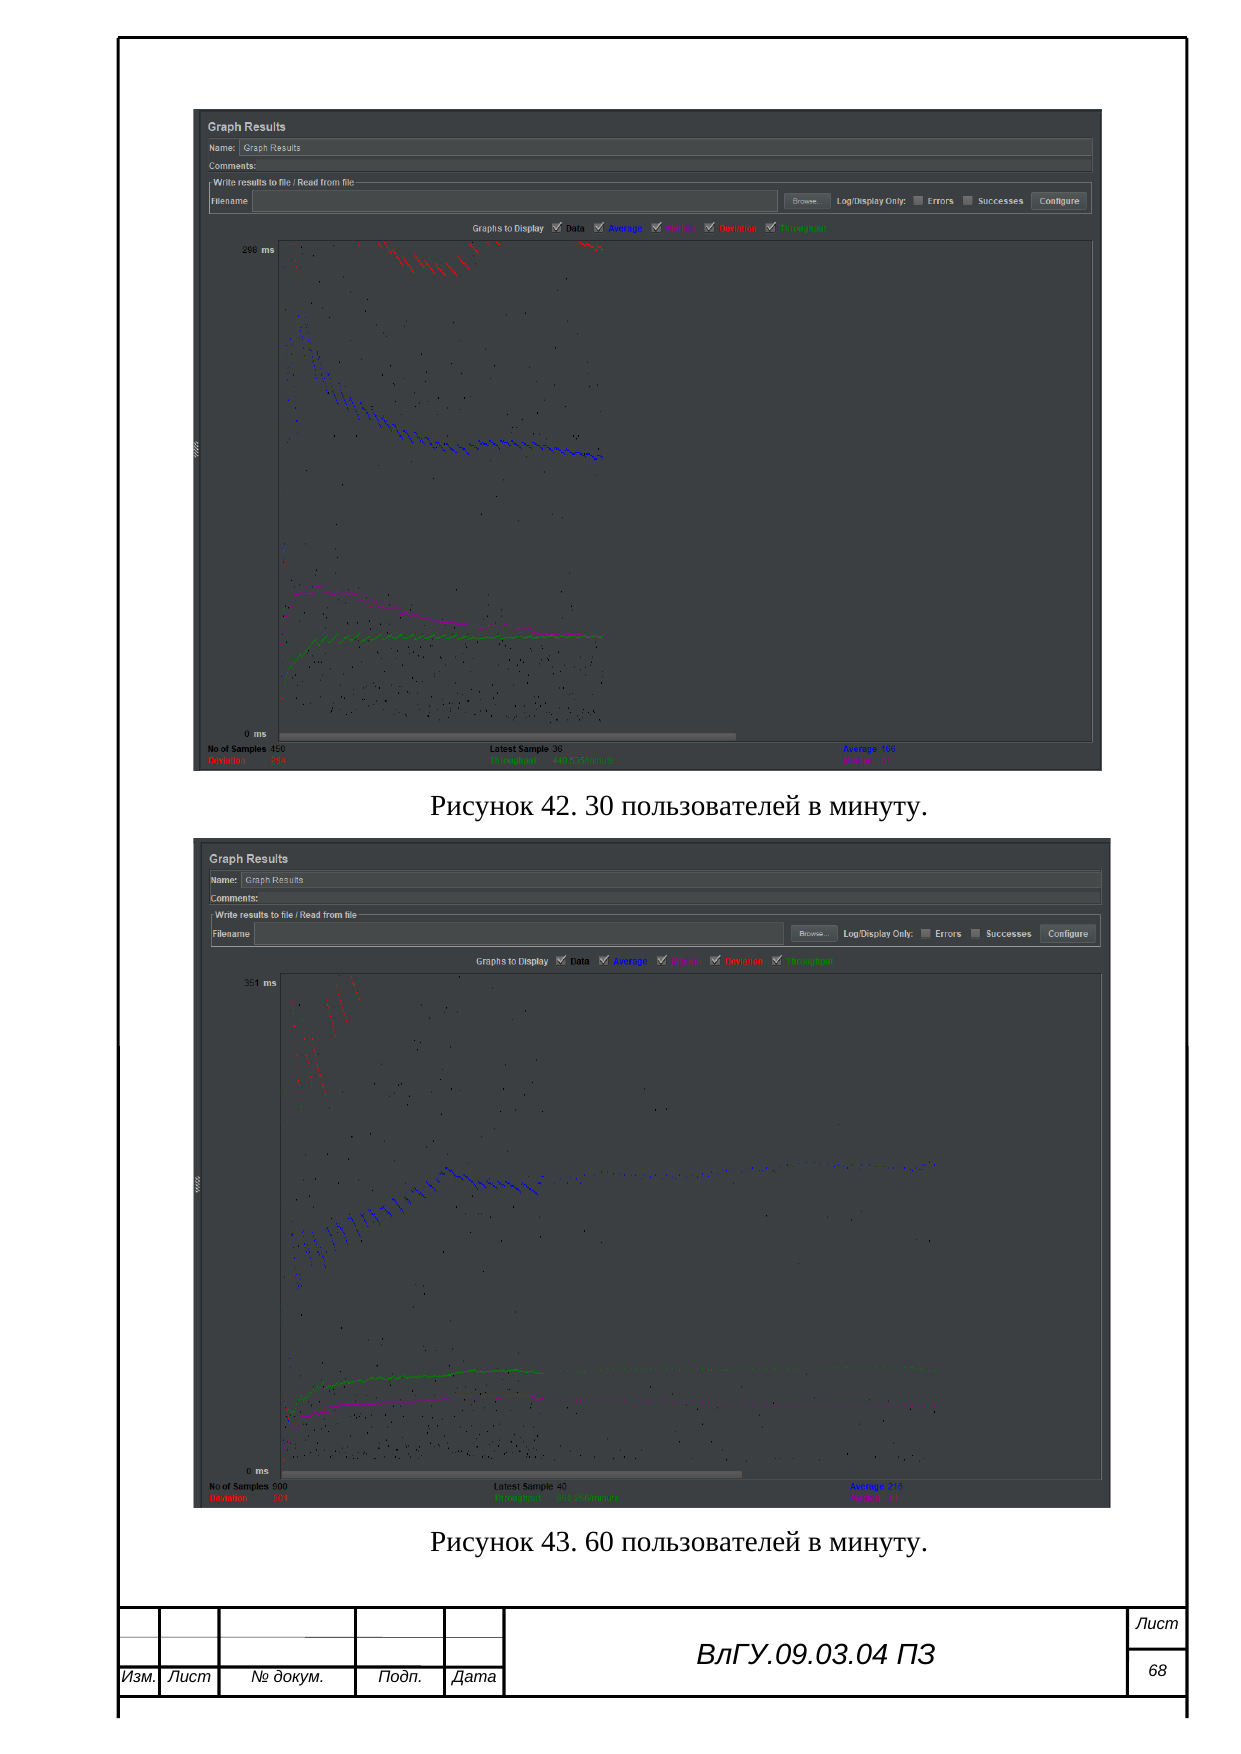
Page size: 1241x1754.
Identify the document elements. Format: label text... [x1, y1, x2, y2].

text Рисунок 43. 60 пользователей в минуту. [148, 1524, 1164, 1558]
picture [193, 109, 1102, 771]
picture [193, 838, 1111, 1508]
text Рисунок 42. 30 пользователей в минуту. [148, 788, 1164, 821]
